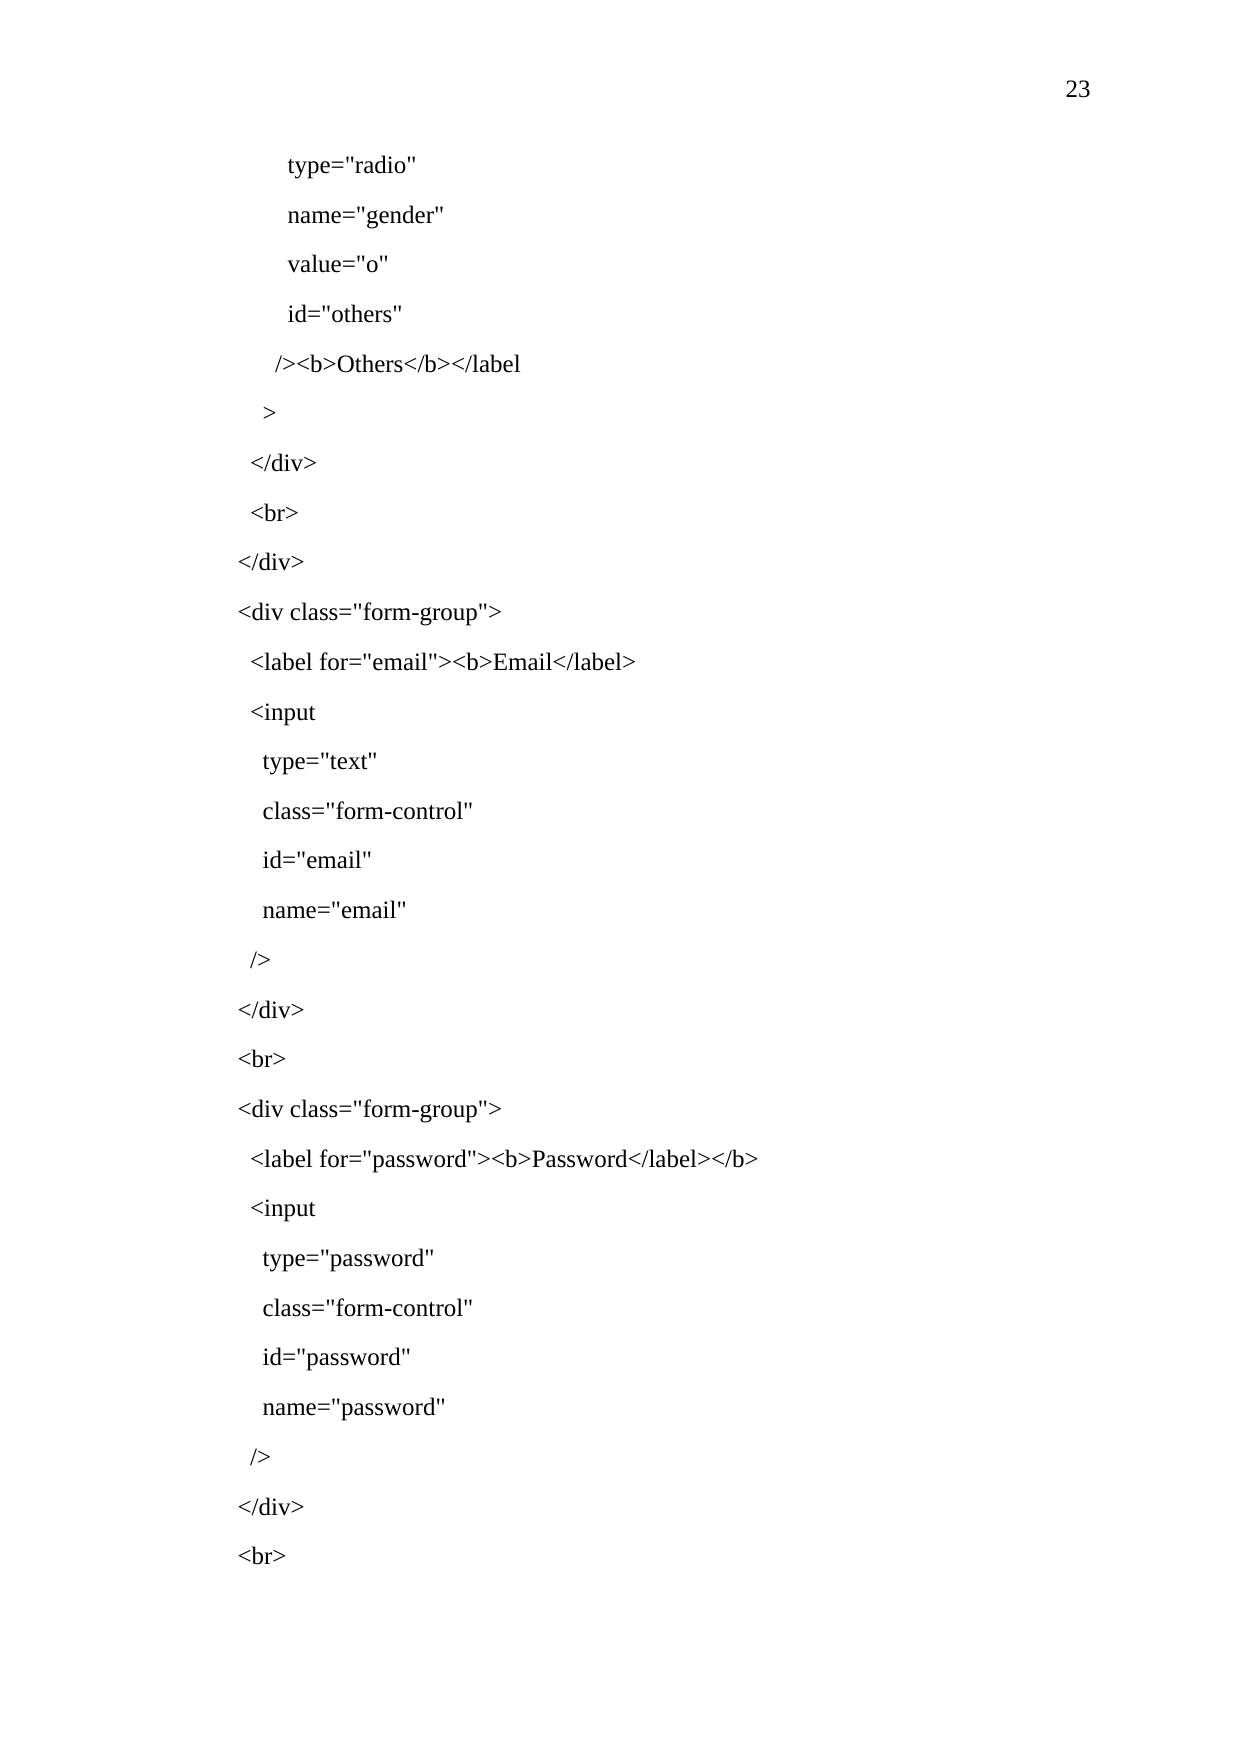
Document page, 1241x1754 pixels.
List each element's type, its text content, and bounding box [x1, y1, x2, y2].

text <br> [150, 1541, 1090, 1570]
text <input [150, 1193, 1090, 1222]
text name="gender" [150, 200, 1090, 228]
text <div class="form-group"> [150, 1094, 1090, 1123]
text value="o" [150, 249, 1090, 278]
text <br> [150, 1044, 1090, 1073]
text /> [150, 1442, 1090, 1471]
text name="password" [150, 1392, 1090, 1421]
text <input [150, 697, 1090, 725]
text id="others" [150, 299, 1090, 328]
text </div> [150, 448, 1090, 477]
text <br> [150, 498, 1090, 527]
text </div> [150, 995, 1090, 1023]
text type="password" [150, 1243, 1090, 1272]
text <label for="password"><b>Password</label></b> [150, 1144, 1090, 1172]
text </div> [150, 547, 1090, 576]
text > [150, 398, 1090, 427]
text <div class="form-group"> [150, 597, 1090, 626]
text </div> [150, 1492, 1090, 1520]
text class="form-control" [150, 1293, 1090, 1322]
text id="email" [150, 846, 1090, 874]
text <label for="email"><b>Email</label> [150, 647, 1090, 676]
text class="form-control" [150, 796, 1090, 825]
text id="password" [150, 1342, 1090, 1371]
text type="text" [150, 746, 1090, 775]
text type="radio" [150, 150, 1090, 179]
text /> [150, 945, 1090, 974]
text /><b>Others</b></label [150, 349, 1090, 377]
text name="email" [150, 895, 1090, 924]
